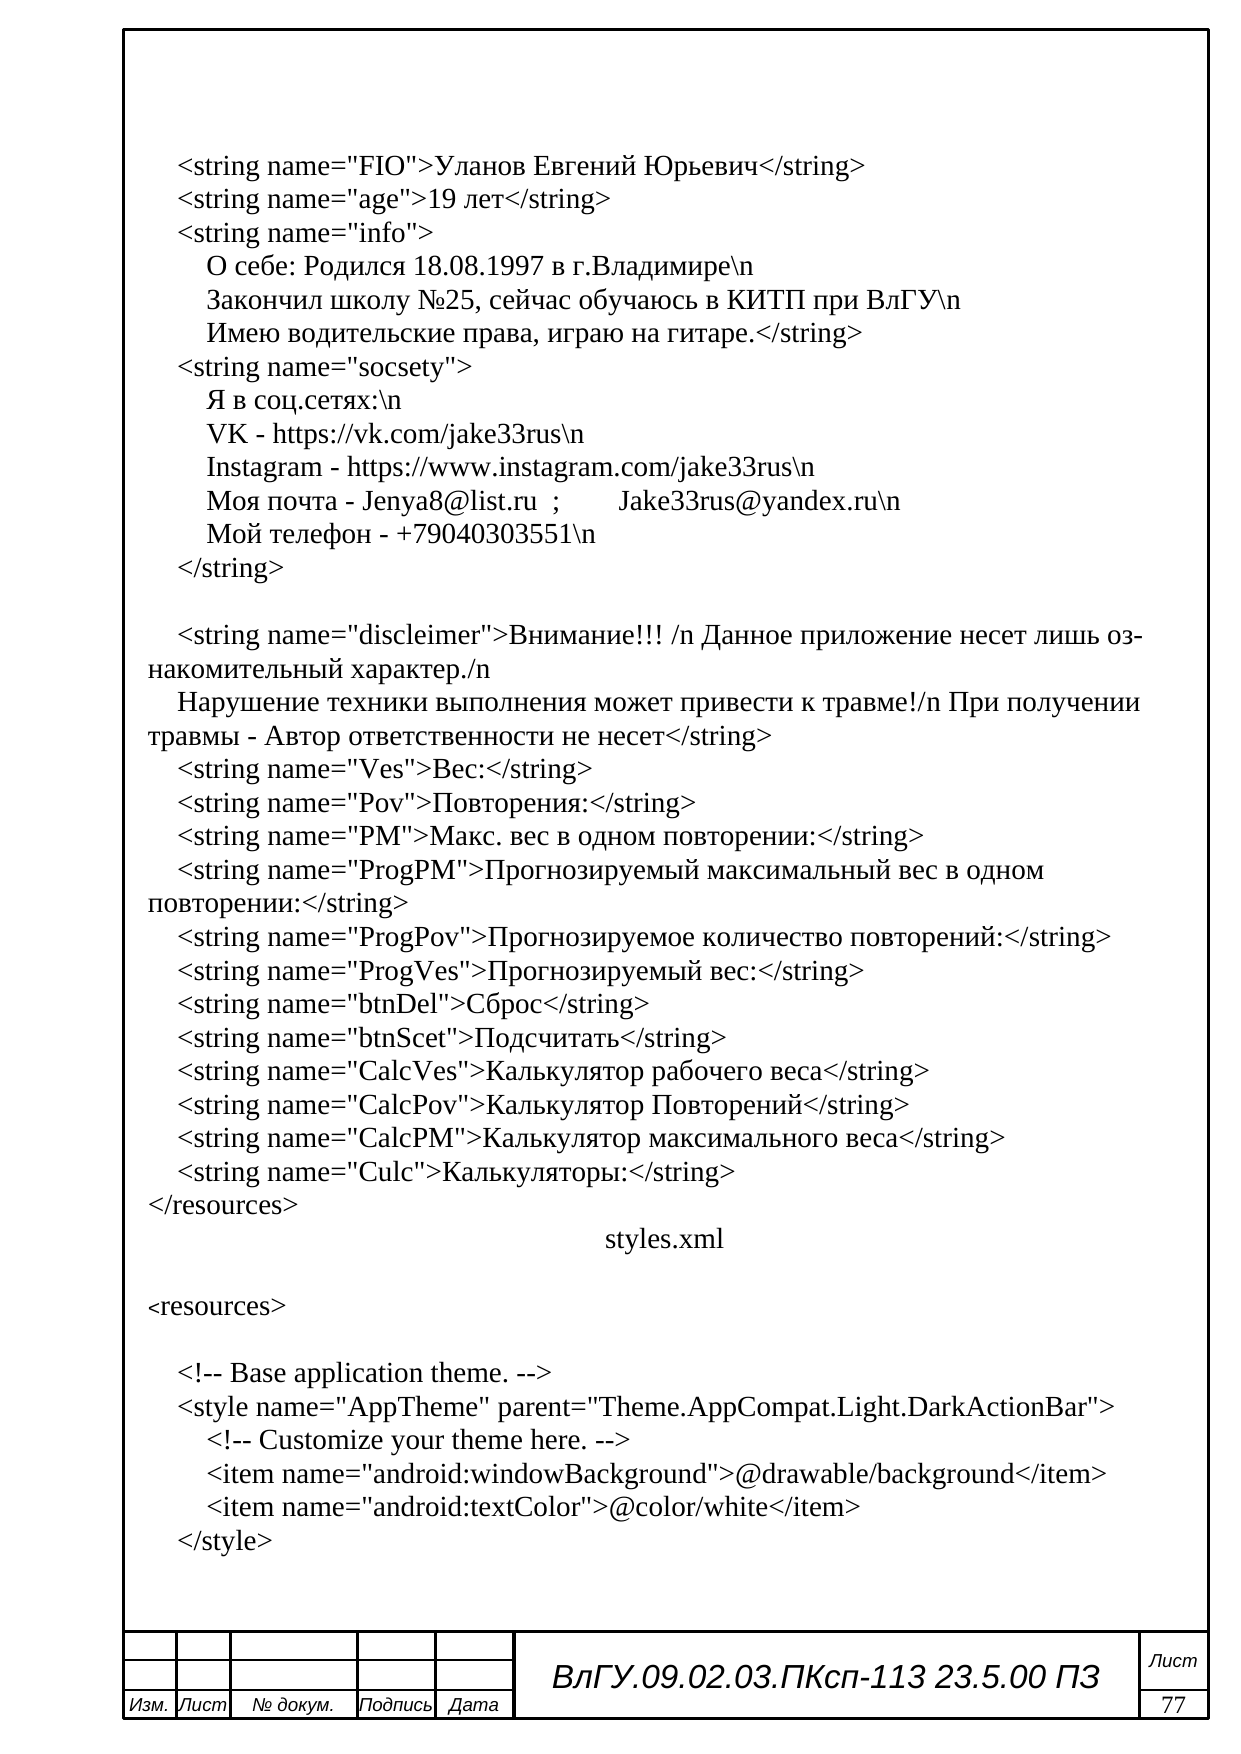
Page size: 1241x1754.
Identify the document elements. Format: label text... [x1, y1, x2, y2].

text <string name="socsety"> [148, 349, 1181, 382]
text <string name="Culc">Калькуляторы:</string> [148, 1154, 1181, 1187]
text <string name="PM">Макс. вес в одном повторении:</string> [148, 818, 1181, 852]
text <string name="Ves">Вес:</string> [148, 751, 1181, 785]
text </string> [148, 550, 1181, 584]
text styles.xml [148, 1221, 1181, 1254]
text О себе: Родился 18.08.1997 в г.Владимире\n [148, 248, 1181, 282]
text Я в соц.сетях:\n [148, 382, 1181, 416]
text Мой телефон - +79040303551\n [148, 517, 1181, 550]
text <string name="info"> [148, 215, 1181, 248]
text Instagram - https://www.instagram.com/jake33rus\n [148, 449, 1181, 483]
text <string name="btnDel">Сброс</string> [148, 986, 1181, 1020]
text Закончил школу №25, сейчас обучаюсь в КИТП при ВлГУ\n [148, 282, 1181, 315]
text <string name="CalcVes">Калькулятор рабочего веса</string> [148, 1053, 1181, 1087]
text <string name="btnScet">Подсчитать</string> [148, 1020, 1181, 1053]
text <string name="Pov">Повторения:</string> [148, 785, 1181, 818]
text <string name="ProgPM">Прогнозируемый максимальный вес в одном повторении:</string> [148, 852, 1181, 919]
text <string name="discleimer">Внимание!!! /n Данное приложение несет лишь оз-накомительный характер./n [148, 617, 1181, 684]
text VK - https://vk.com/jake33rus\n [148, 416, 1181, 449]
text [148, 1288, 1181, 1556]
text <string name="ProgVes">Прогнозируемый вес:</string> [148, 953, 1181, 986]
text <string name="ProgPov">Прогнозируемое количество повторений:</string> [148, 919, 1181, 953]
text Моя почта - Jenya8@list.ru ; Jake33rus@yandex.ru\n [148, 483, 1181, 517]
text <string name="CalcPov">Калькулятор Повторений</string> [148, 1087, 1181, 1120]
text <string name="CalcPM">Калькулятор максимального веса</string> [148, 1120, 1181, 1154]
text </resources> [148, 1187, 1181, 1221]
text <string name="FIO">Уланов Евгений Юрьевич</string> [148, 148, 1181, 181]
text <string name="age">19 лет</string> [148, 181, 1181, 215]
text Нарушение техники выполнения может привести к травме!/n При получении травмы - Автор ответственности не несет</string> [148, 684, 1181, 751]
text Имею водительские права, играю на гитаре.</string> [148, 315, 1181, 349]
